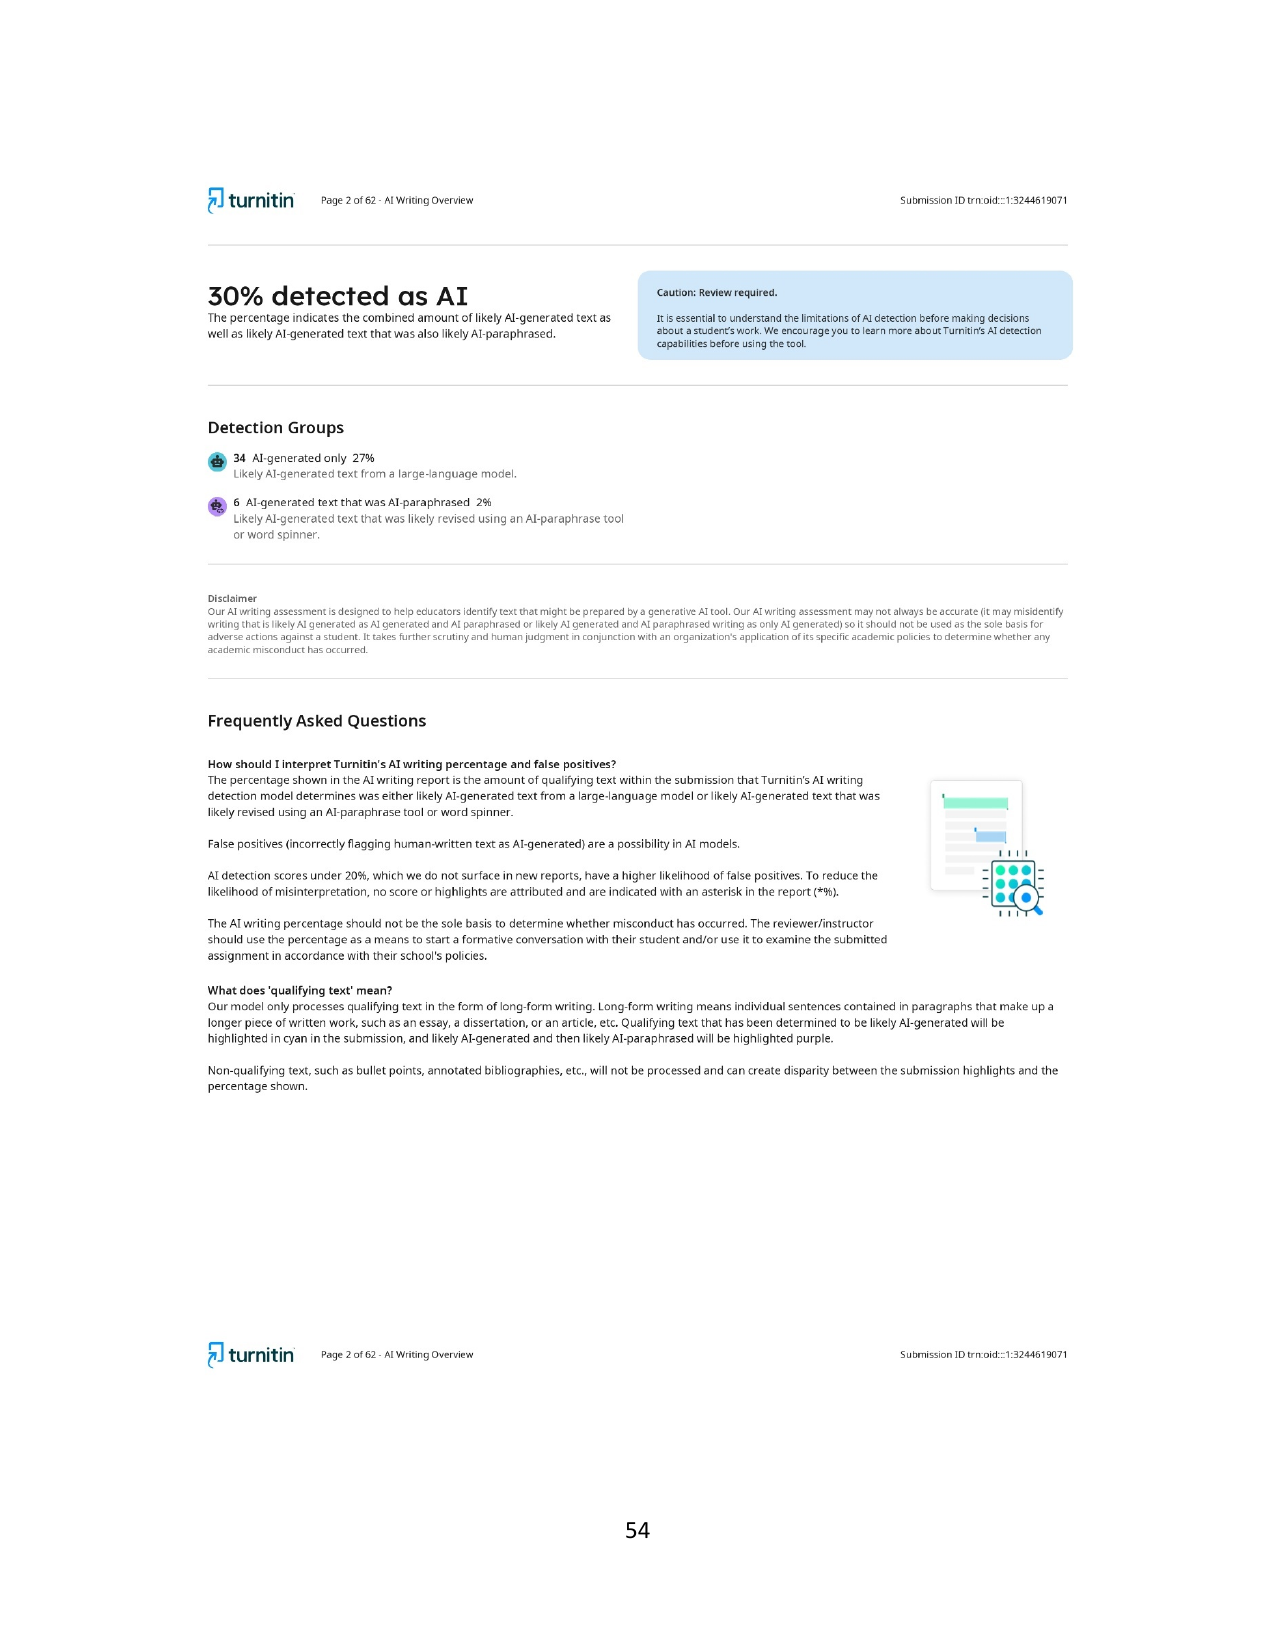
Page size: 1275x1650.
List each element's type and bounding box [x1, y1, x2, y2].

picture [150, 150, 1125, 1412]
